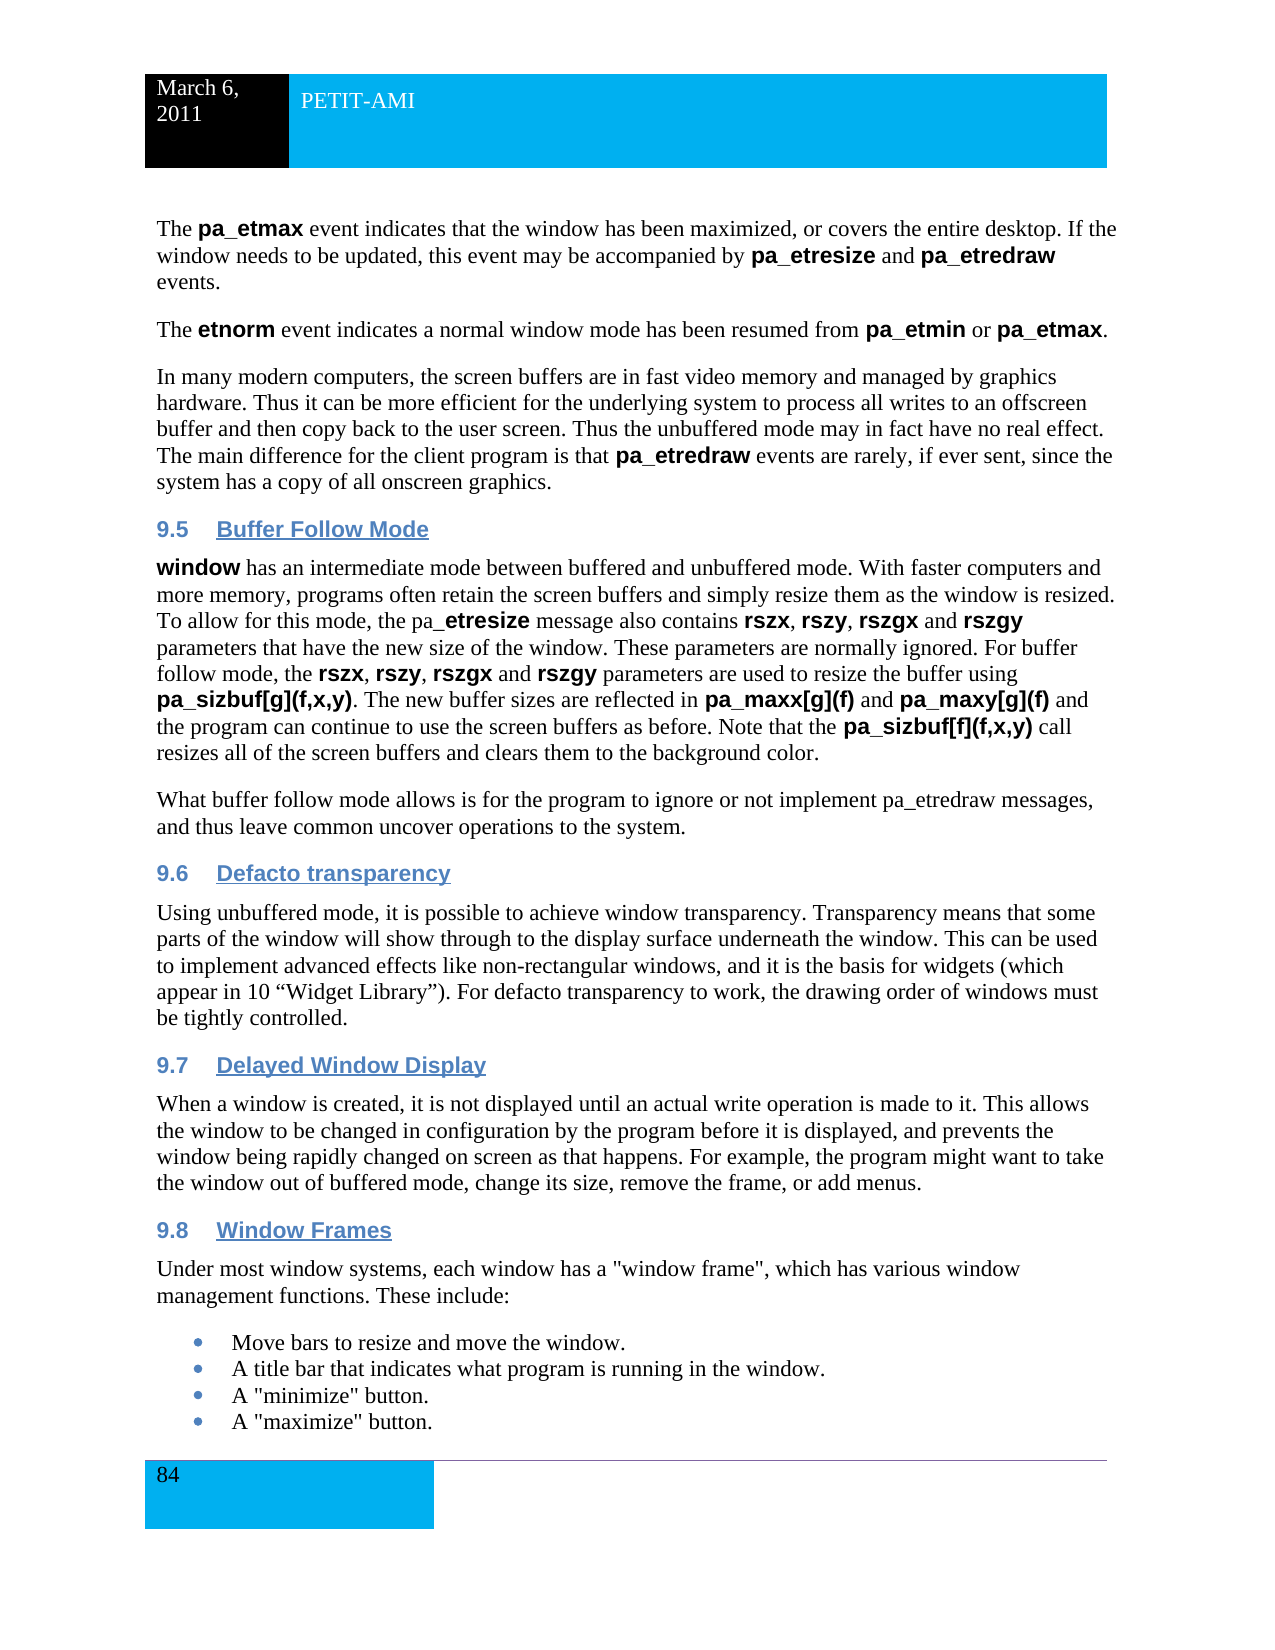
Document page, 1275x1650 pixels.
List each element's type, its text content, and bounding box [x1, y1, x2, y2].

text When a window is created, it is not displayed until an actual write operation is made to it. This allows the window to be changed in configuration by the program before it is displayed, and prevents the window being rapidly changed on screen as that happens. For example, the program might want to take the window out of buffered mode, change its size, remove the frame, or add menus. [156, 1090, 1118, 1196]
list A "maximize" button. [194, 1408, 1118, 1434]
text The etnorm event indicates a normal window mode has been resumed from pa_etmin or pa_etmax. [156, 316, 1118, 342]
list Move bars to resize and move the window. [194, 1329, 1118, 1355]
text The pa_etmax event indicates that the window has been maximized, or covers the entire desktop. If the window needs to be updated, this event may be accompanied by pa_etresize and pa_etredraw events. [156, 215, 1118, 295]
subtitle Window Frames [156, 1217, 1118, 1243]
subtitle Defacto transparency [156, 860, 1118, 886]
text In many modern computers, the screen buffers are in fast video memory and managed by graphics hardware. Thus it can be more efficient for the underlying system to process all writes to an offscreen buffer and then copy back to the user screen. Thus the unbuffered mode may in fact have no real effect. The main difference for the client program is that pa_etredraw events are rarely, if ever sent, since the system has a copy of all onscreen graphics. [156, 363, 1118, 495]
list A title bar that indicates what program is running in the window. [194, 1355, 1118, 1382]
list A "minimize" button. [194, 1382, 1118, 1408]
text Under most window systems, each window has a "window frame", which has various window management functions. These include: [156, 1256, 1118, 1308]
subtitle Buffer Follow Mode [156, 516, 1118, 542]
subtitle Delayed Window Display [156, 1052, 1118, 1078]
text What buffer follow mode allows is for the program to ignore or not implement pa_etredraw messages, and thus leave common uncover operations to the system. [156, 787, 1118, 839]
text Using unbuffered mode, it is possible to achieve window transparency. Transparency means that some parts of the window will show through to the display surface underneath the window. This can be used to implement advanced effects like non-rectangular windows, and it is the basis for widgets (which appear in 9 “Widget Library”). For defacto transparency to work, the drawing order of windows must be tightly controlled. [156, 899, 1118, 1031]
text window has an intermediate mode between buffered and unbuffered mode. With faster computers and more memory, programs often retain the screen buffers and simply resize them as the window is resized. To allow for this mode, the pa_etresize message also contains rszx, rszy, rszgx and rszgy parameters that have the new size of the window. These parameters are normally ignored. For buffer follow mode, the rszx, rszy, rszgx and rszgy parameters are used to resize the buffer using pa_sizbuf[g](f,x,y). The new buffer sizes are reflected in pa_maxx[g](f) and pa_maxy[g](f) and the program can continue to use the screen buffers as before. Note that the pa_sizbuf[f](f,x,y) call resizes all of the screen buffers and clears them to the background color. [156, 554, 1118, 766]
